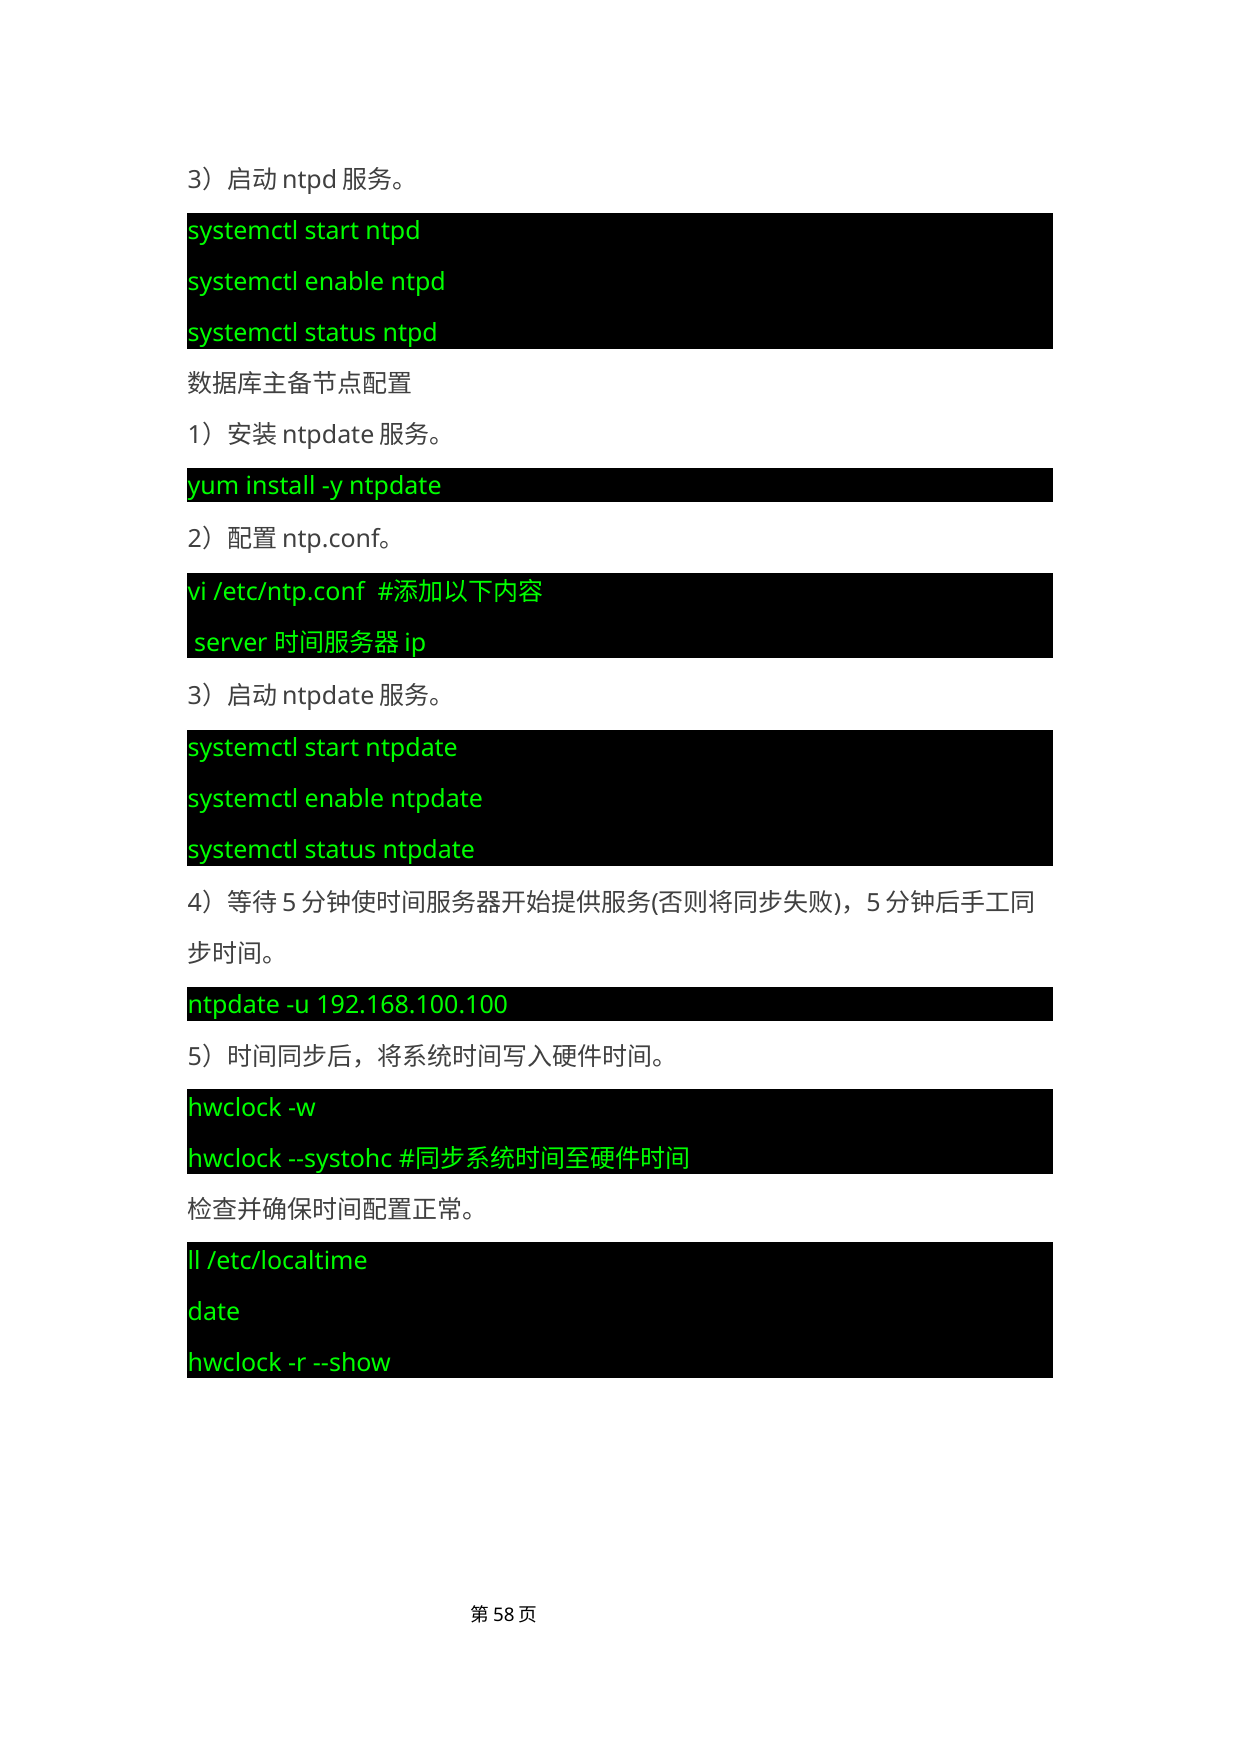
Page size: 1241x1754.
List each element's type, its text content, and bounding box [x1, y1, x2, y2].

text systemctl status ntpdate [187, 832, 1053, 866]
text hwclock --systohc #同步系统时间至硬件时间 [187, 1140, 1053, 1174]
text systemctl start ntpdate [187, 730, 1053, 764]
text yum install -y ntpdate [187, 468, 1053, 502]
text 检查并确保时间配置正常。 [187, 1191, 1053, 1225]
text 数据库主备节点配置 [187, 366, 1053, 400]
text date [187, 1293, 1053, 1327]
text systemctl start ntpd [187, 213, 1053, 247]
text hwclock -w [187, 1089, 1053, 1123]
text server 时间服务器ip [187, 624, 1053, 658]
text 2）配置ntp.conf。 [187, 519, 1053, 555]
text vi /etc/ntp.conf #添加以下内容 [187, 573, 1053, 607]
text ll /etc/localtime [187, 1242, 1053, 1276]
text systemctl enable ntpd [187, 264, 1053, 298]
text 5）时间同步后，将系统时间写入硬件时间。 [187, 1038, 1053, 1072]
list 安装ntpdate服务。 [187, 417, 1053, 451]
text 3）启动ntpdate服务。 [187, 675, 1053, 712]
text systemctl enable ntpdate [187, 781, 1053, 815]
list 启动ntpd服务。 [187, 162, 1053, 196]
text hwclock -r --show [187, 1344, 1053, 1378]
text systemctl status ntpd [187, 315, 1053, 349]
text ntpdate -u 192.168.100.100 [187, 987, 1053, 1021]
list 4）等待5分钟使时间服务器开始提供服务(否则将同步失败)，5分钟后手工同步时间。 [187, 883, 1053, 970]
